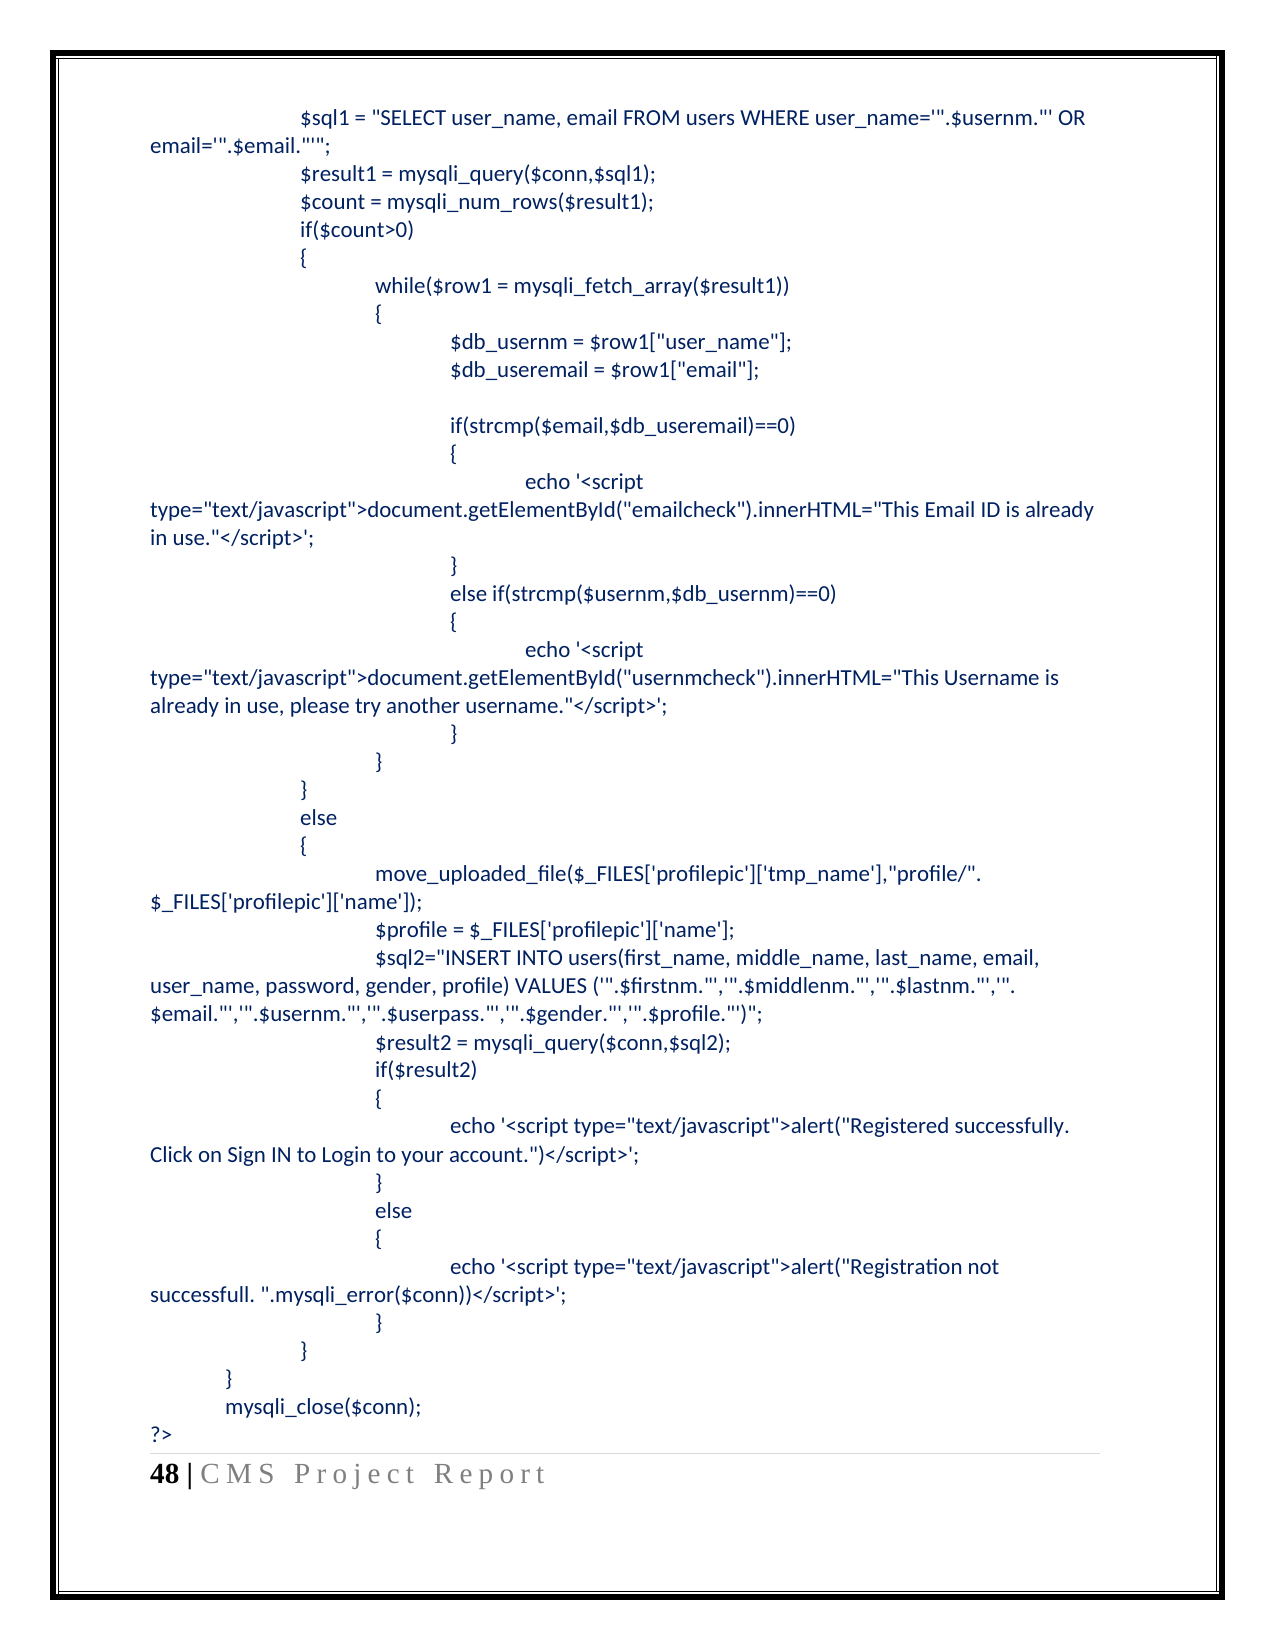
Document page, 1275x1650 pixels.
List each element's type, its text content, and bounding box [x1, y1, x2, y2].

text echo '<script type="text/javascript">alert("Registered successfully. Click on Sign IN to Login to your account.")</script>'; [150, 1112, 1100, 1168]
text { [150, 831, 1100, 859]
text $db_usernm = $row1["user_name"]; [150, 327, 1100, 355]
text $sql1 = "SELECT user_name, email FROM users WHERE user_name='".$usernm."' OR email='".$email."'"; [150, 103, 1100, 159]
text } [150, 719, 1100, 747]
text echo '<script type="text/javascript">document.getElementById("emailcheck").innerHTML="This Email ID is already in use."</script>'; [150, 467, 1100, 551]
text if(strcmp($email,$db_useremail)==0) [150, 411, 1100, 439]
text $db_useremail = $row1["email"]; [150, 355, 1100, 383]
text { [150, 1224, 1100, 1252]
text } [150, 1168, 1100, 1196]
text { [150, 299, 1100, 327]
text } [150, 1364, 1100, 1392]
text $profile = $_FILES['profilepic']['name']; [150, 916, 1100, 943]
text mysqli_close($conn); [150, 1392, 1100, 1420]
text } [150, 747, 1100, 775]
text { [150, 243, 1100, 271]
text move_uploaded_file($_FILES['profilepic']['tmp_name'],"profile/".$_FILES['profilepic']['name']); [150, 859, 1100, 916]
text $sql2="INSERT INTO users(first_name, middle_name, last_name, email, user_name, password, gender, profile) VALUES ('".$firstnm."','".$middlenm."','".$lastnm."','".$email."','".$usernm."','".$userpass."','".$gender."','".$profile."')"; [150, 943, 1100, 1028]
text $result1 = mysqli_query($conn,$sql1); [150, 159, 1100, 187]
text } [150, 551, 1100, 579]
text { [150, 607, 1100, 635]
text while($row1 = mysqli_fetch_array($result1)) [150, 271, 1100, 299]
text { [150, 1084, 1100, 1112]
text echo '<script type="text/javascript">alert("Registration not successfull. ".mysqli_error($conn))</script>'; [150, 1252, 1100, 1308]
text } [150, 1308, 1100, 1336]
text } [150, 1336, 1100, 1364]
text if($result2) [150, 1056, 1100, 1084]
text else if(strcmp($usernm,$db_usernm)==0) [150, 579, 1100, 607]
text else [150, 803, 1100, 831]
text } [150, 775, 1100, 803]
text if($count>0) [150, 215, 1100, 243]
text echo '<script type="text/javascript">document.getElementById("usernmcheck").innerHTML="This Username is already in use, please try another username."</script>'; [150, 635, 1100, 719]
text { [150, 439, 1100, 467]
text $result2 = mysqli_query($conn,$sql2); [150, 1028, 1100, 1056]
text ?> [150, 1420, 1100, 1448]
text $count = mysqli_num_rows($result1); [150, 187, 1100, 215]
text else [150, 1196, 1100, 1224]
